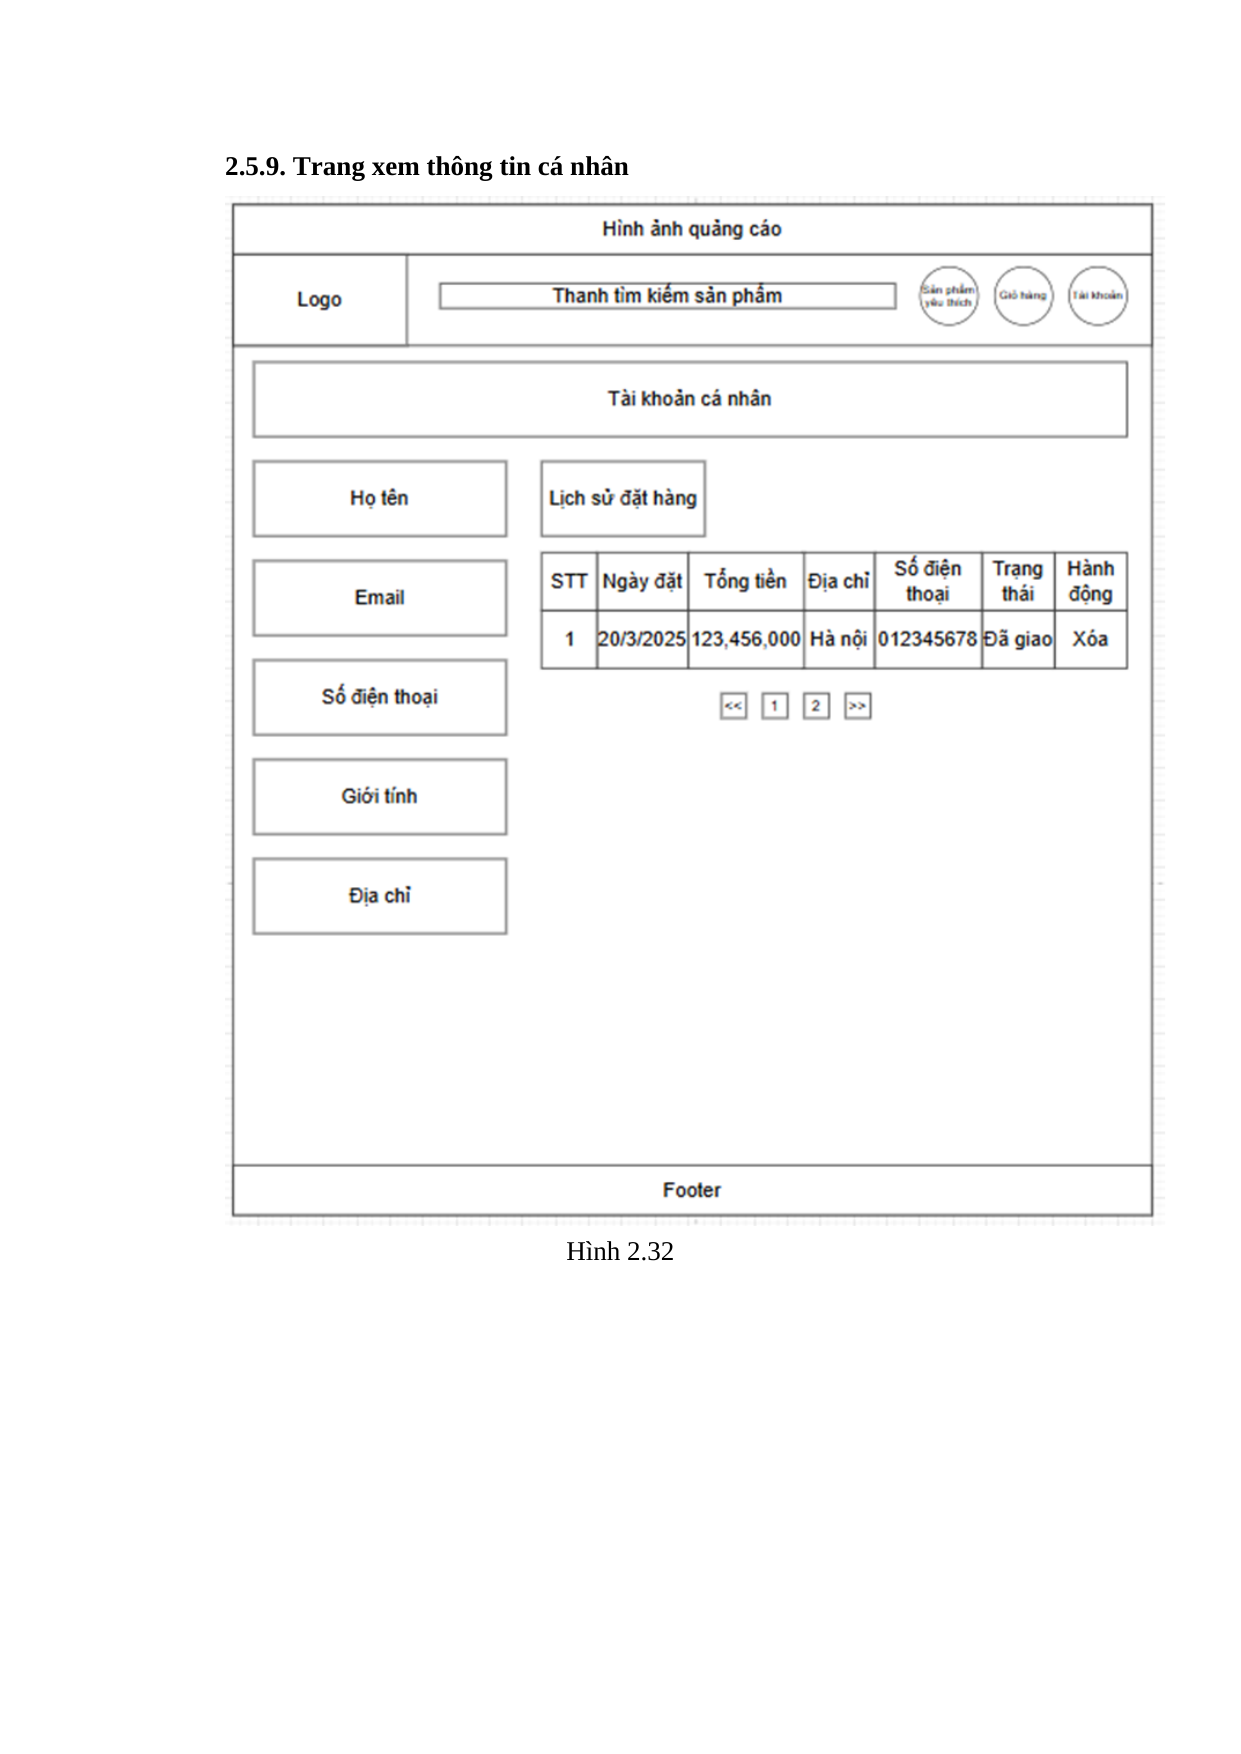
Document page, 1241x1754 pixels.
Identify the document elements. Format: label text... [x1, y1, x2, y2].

picture [225, 196, 1166, 1226]
subtitle 2.5.9. Trang xem thông tin cá nhân [150, 150, 1090, 181]
